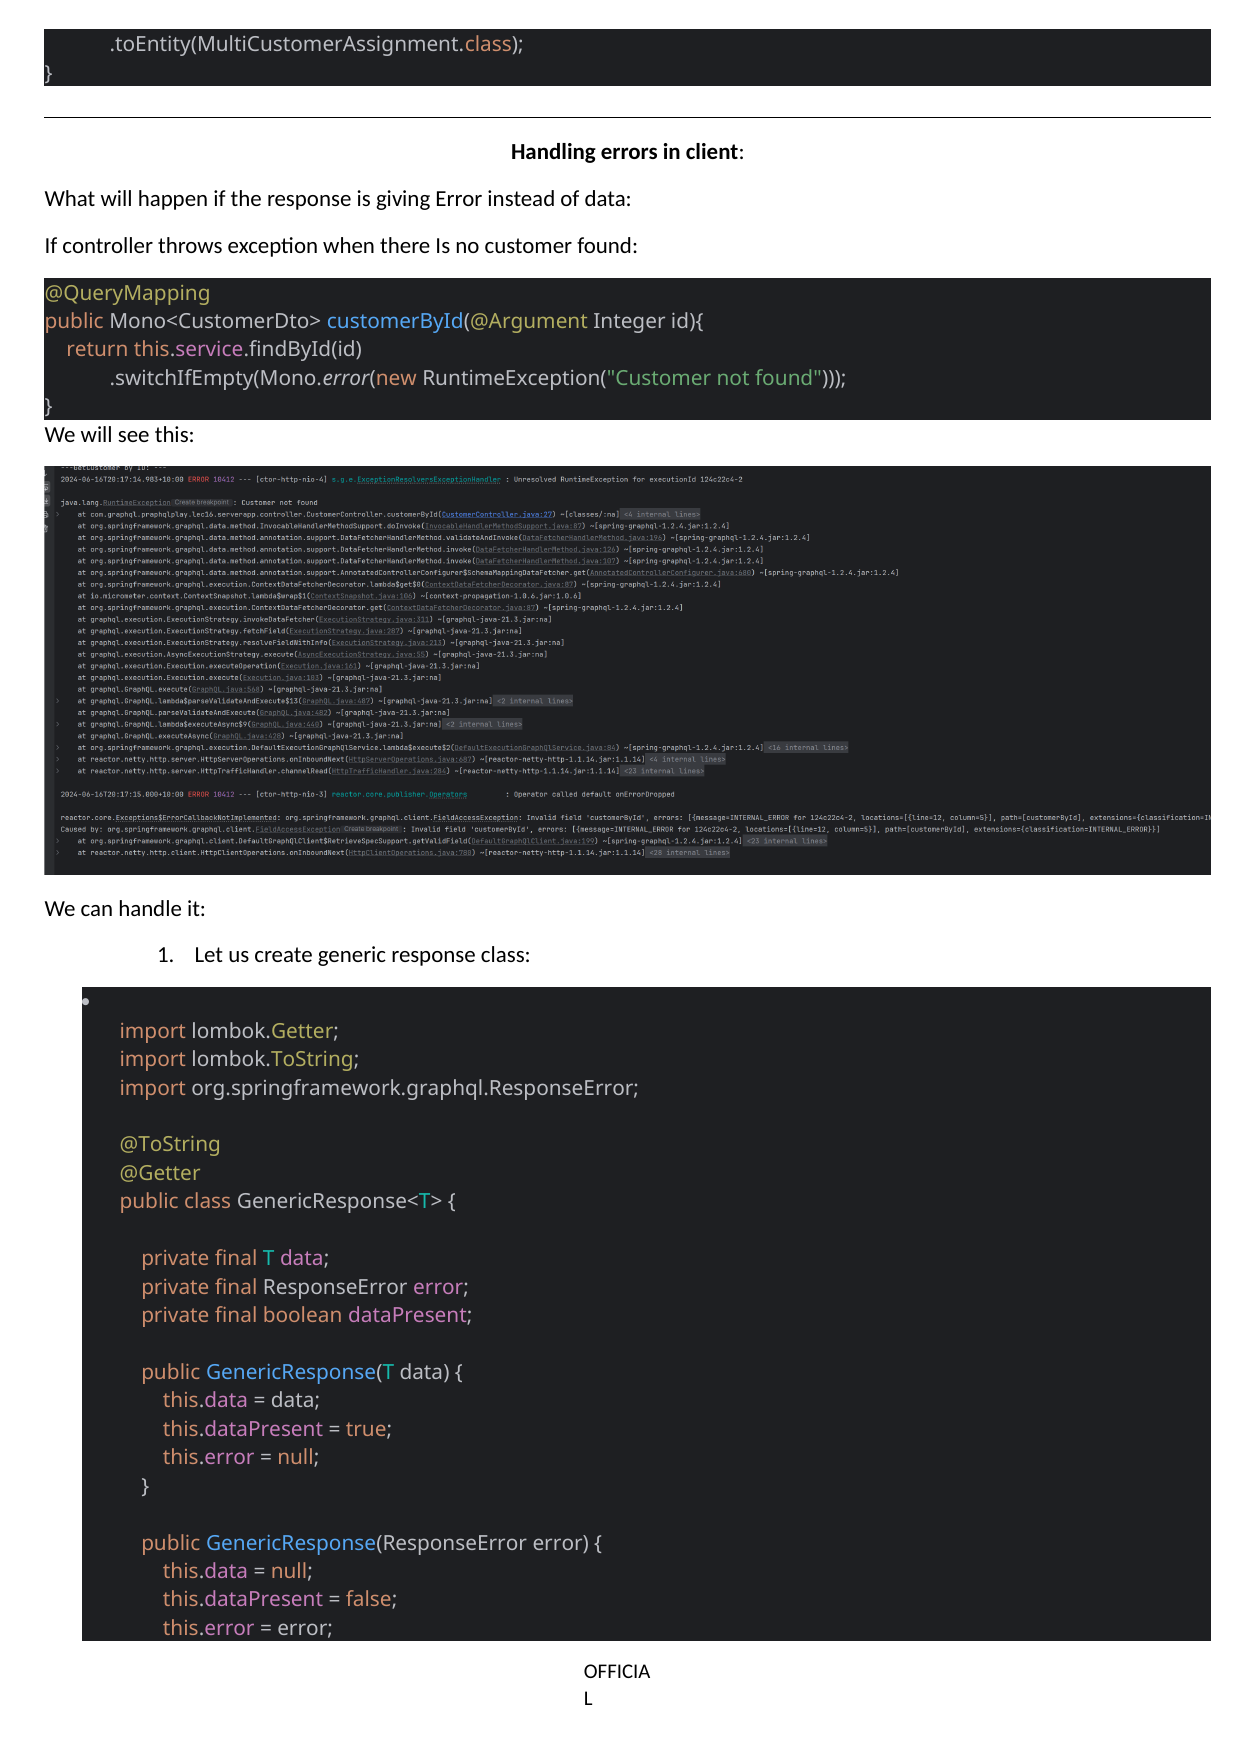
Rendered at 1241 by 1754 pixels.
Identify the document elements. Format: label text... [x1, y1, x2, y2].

list Let us create generic response class: [157, 941, 1211, 968]
text What will happen if the response is giving Error instead of data: [44, 184, 1211, 212]
text We can handle it: [44, 894, 1211, 922]
text @QueryMapping public Mono<CustomerDto> customerById(@Argument Integer id){ return this.service.findById(id) .switchIfEmpty(Mono.error(new RuntimeException("Customer not found"))); } [44, 278, 1211, 420]
picture [44, 466, 1211, 875]
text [44, 29, 1211, 86]
text Handling errors in client: [44, 137, 1211, 165]
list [82, 987, 1211, 1641]
text We will see this: [44, 420, 1211, 448]
text If controller throws exception when there Is no customer found: [44, 231, 1211, 259]
